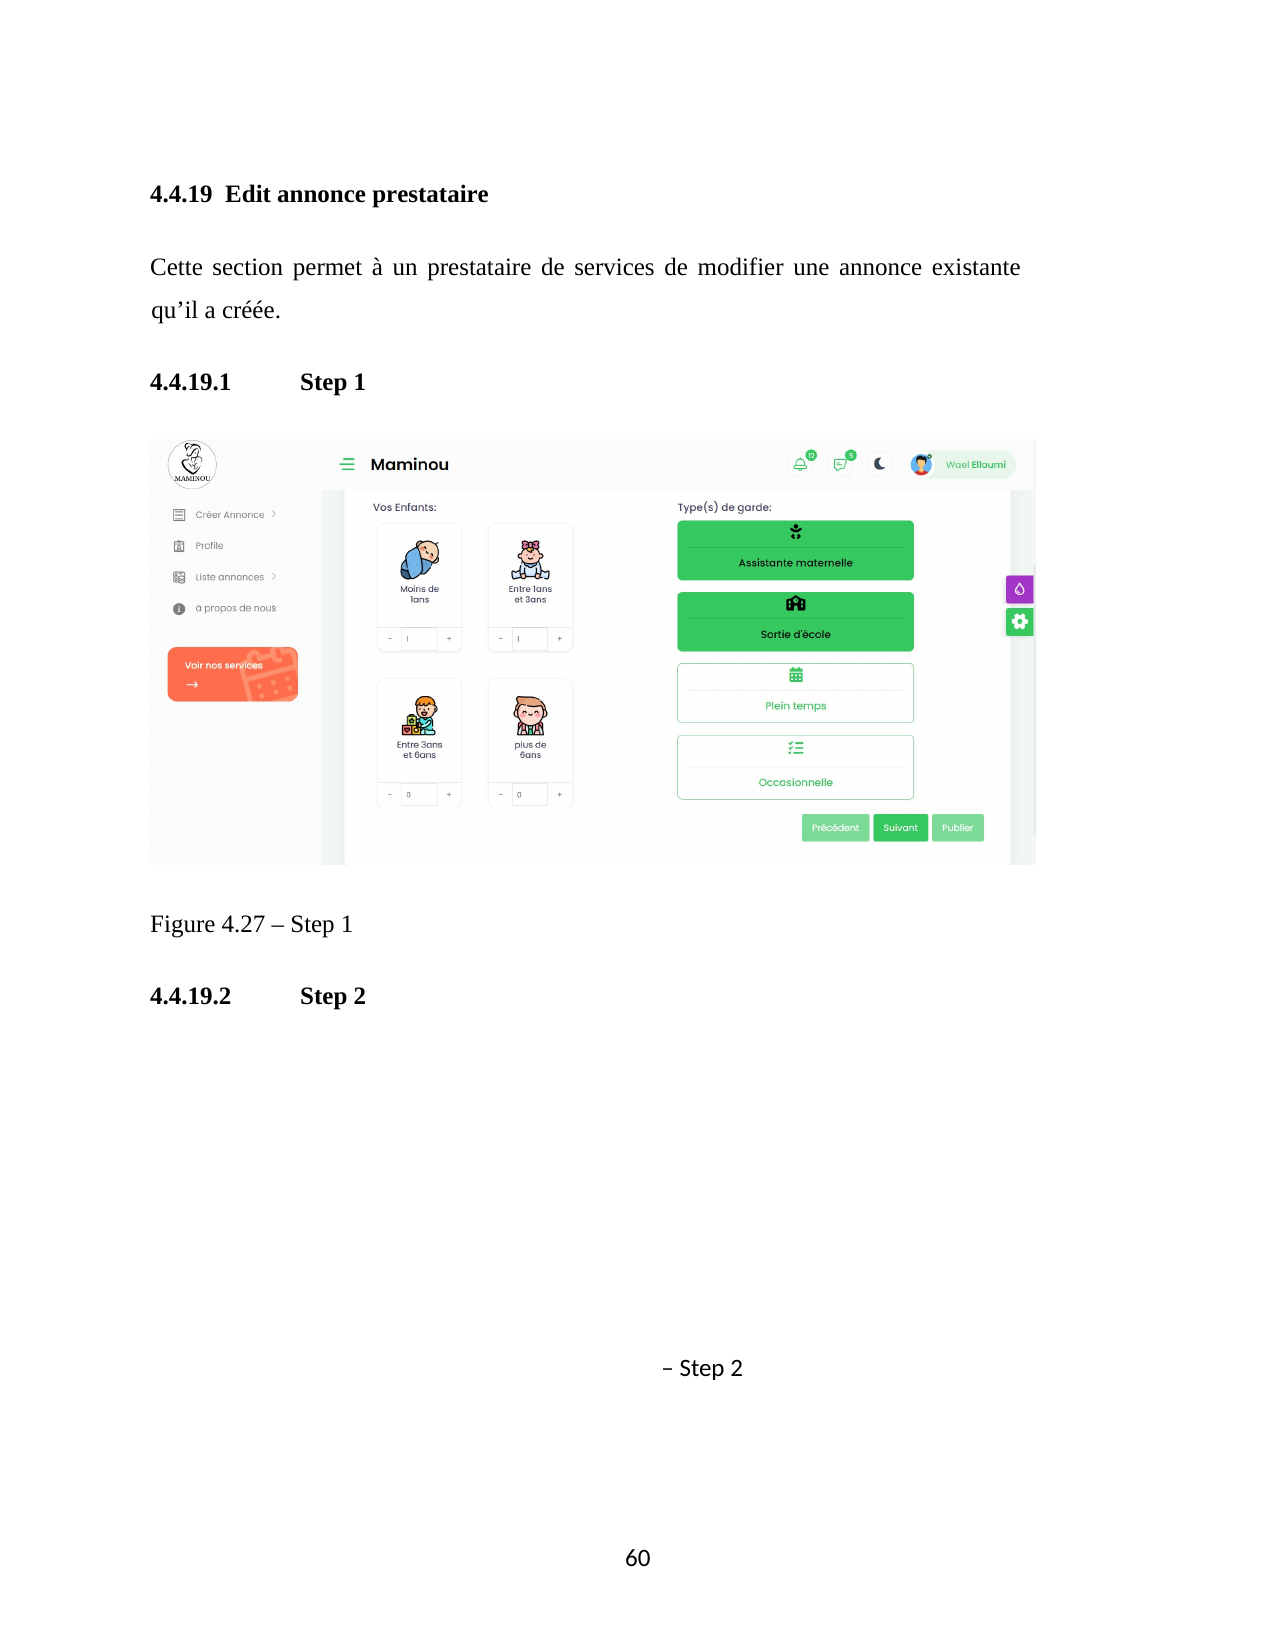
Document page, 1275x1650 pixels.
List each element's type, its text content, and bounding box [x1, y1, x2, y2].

text Cette section permet à un prestataire de services de modifier une annonce existante qu’il a créée. [150, 252, 1022, 323]
picture [150, 439, 1036, 865]
text 4.4.19.2 Step 2 [150, 981, 1022, 1010]
text 4.4.19.1 Step 1 [150, 367, 1022, 396]
text 4.4.19 Edit annonce prestataire [150, 179, 1022, 208]
text Figure 4.27 – Step 1 [150, 909, 1022, 938]
